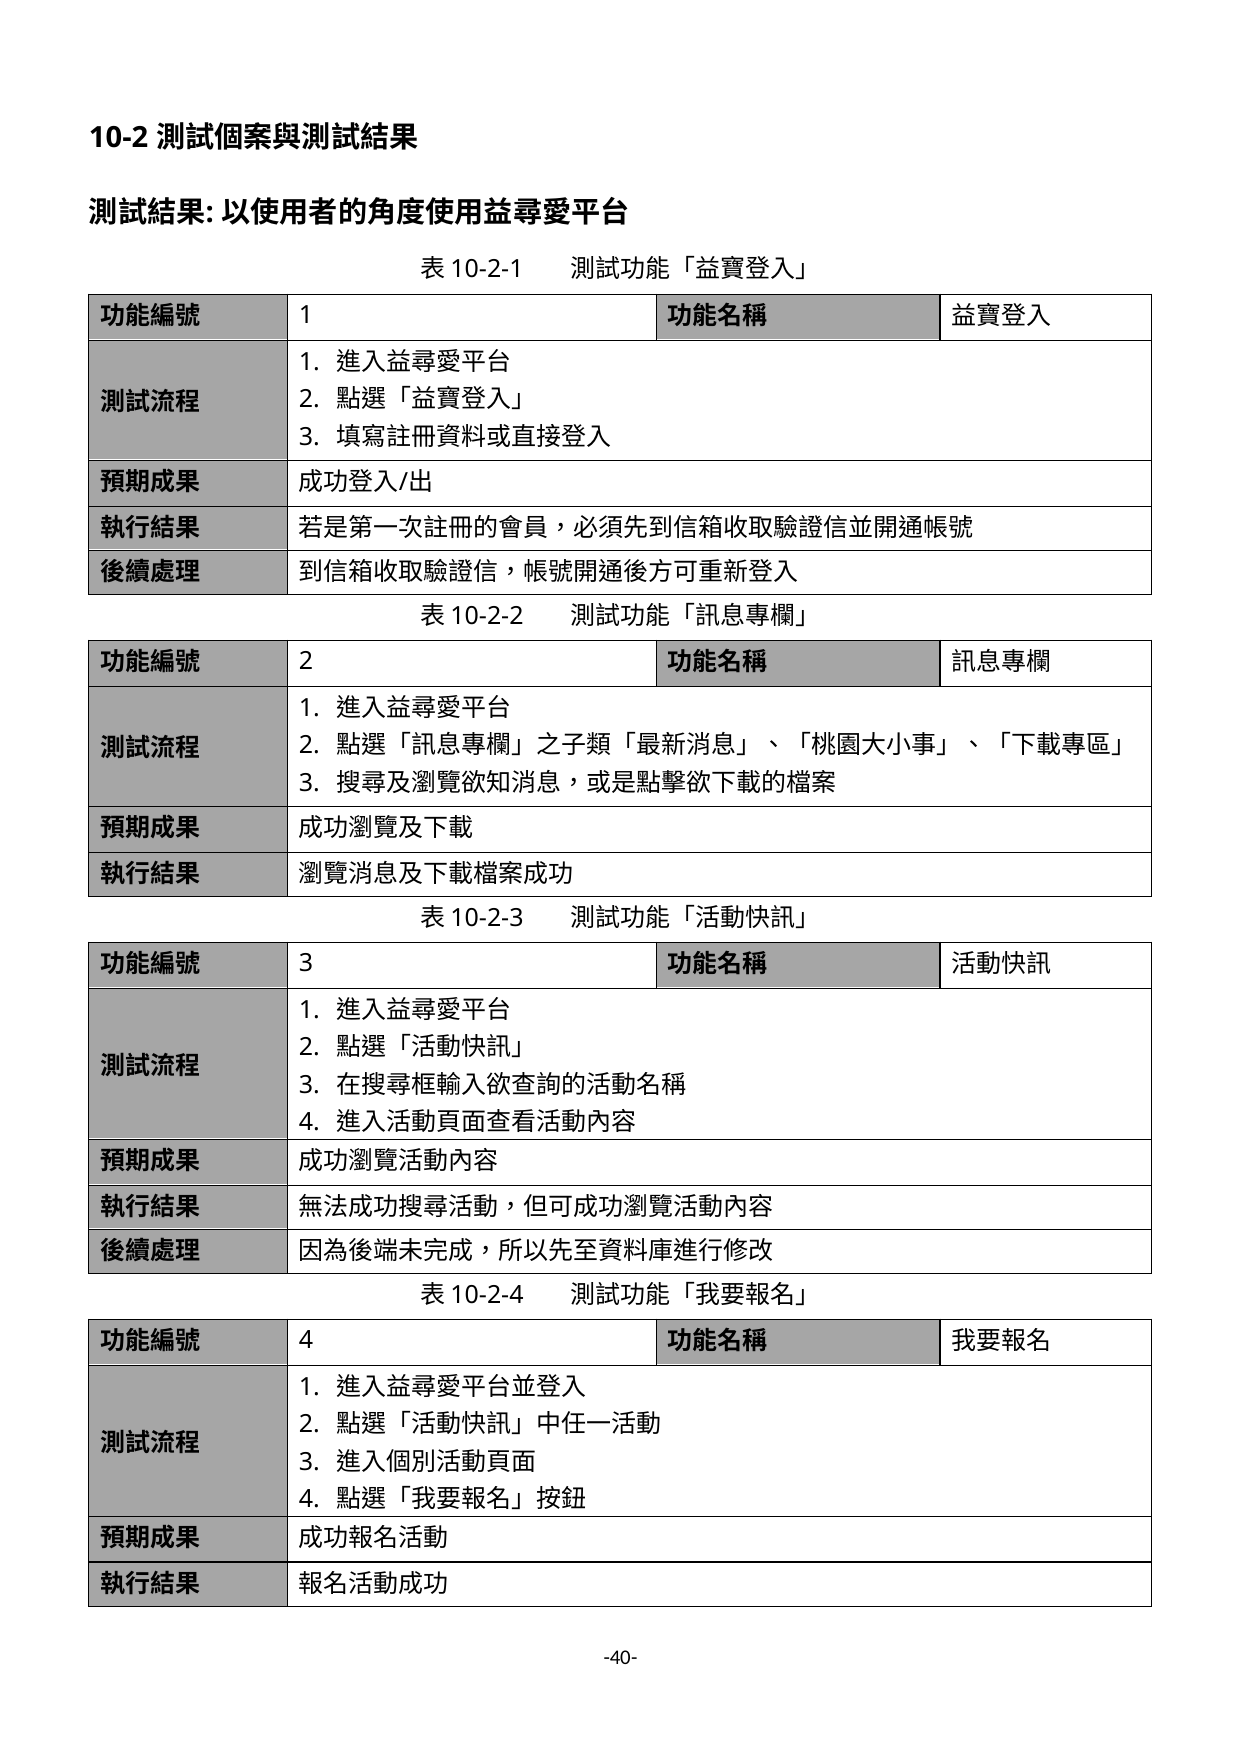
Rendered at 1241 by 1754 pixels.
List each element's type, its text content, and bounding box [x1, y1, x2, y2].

table_cell 執行結果 [89, 1186, 287, 1228]
table_cell 後續處理 [89, 1230, 287, 1273]
table_cell 進入益尋愛平台並登入 點選「活動快訊」中任一活動 進入個別活動頁面 點選「我要報名」按鈕 [288, 1366, 1151, 1516]
table_cell 進入益尋愛平台 點選「益寶登入」 填寫註冊資料或直接登入 [288, 341, 1151, 459]
table_cell 訊息專欄 [941, 641, 1151, 686]
table_cell 預期成果 [89, 807, 287, 852]
table_cell 預期成果 [89, 461, 287, 506]
table_cell 無法成功搜尋活動，但可成功瀏覽活動內容 [288, 1186, 1151, 1228]
table_cell 功能編號 [89, 295, 287, 339]
table_cell 功能編號 [89, 641, 287, 686]
table_cell 我要報名 [941, 1320, 1151, 1364]
table_cell 測試流程 [89, 687, 287, 806]
table_cell 1 [288, 295, 656, 339]
table_cell 成功瀏覽活動內容 [288, 1140, 1151, 1184]
table_cell 功能編號 [89, 1320, 287, 1364]
table_cell 成功報名活動 [288, 1517, 1151, 1561]
table_cell 測試流程 [89, 341, 287, 459]
table_cell 後續處理 [89, 551, 287, 594]
table_cell 進入益尋愛平台 點選「訊息專欄」之子類「最新消息」、「桃園大小事」、「下載專區」 搜尋及瀏覽欲知消息，或是點擊欲下載的檔案 [288, 687, 1151, 806]
table_cell 執行結果 [89, 853, 287, 896]
table_cell 功能名稱 [657, 295, 939, 339]
table_cell 瀏覽消息及下載檔案成功 [288, 853, 1151, 896]
table_cell 3 [288, 943, 656, 987]
table_cell 4 [288, 1320, 656, 1364]
table_cell 表10-2-2 測試功能「訊息專欄」 [89, 595, 1152, 639]
table_cell 預期成果 [89, 1140, 287, 1184]
table_cell 功能名稱 [657, 641, 939, 686]
table_cell 表10-2-3 測試功能「活動快訊」 [89, 897, 1152, 942]
table_cell 功能名稱 [657, 1320, 939, 1364]
table_cell 因為後端未完成，所以先至資料庫進行修改 [288, 1230, 1151, 1273]
table_cell 執行結果 [89, 1563, 287, 1606]
table_cell 預期成果 [89, 1517, 287, 1561]
table_cell 報名活動成功 [288, 1563, 1151, 1606]
table_cell 若是第一次註冊的會員，必須先到信箱收取驗證信並開通帳號 [288, 507, 1151, 549]
table_cell 成功登入/出 [288, 461, 1151, 506]
table_header 表10-2-1 測試功能「益寶登入」 [89, 248, 1152, 293]
table_cell 功能名稱 [657, 943, 939, 987]
table_cell 2 [288, 641, 656, 686]
table_cell 成功瀏覽及下載 [288, 807, 1151, 852]
table_cell 活動快訊 [941, 943, 1151, 987]
table_cell 益寶登入 [941, 295, 1151, 339]
table_cell 進入益尋愛平台 點選「活動快訊」 在搜尋框輸入欲查詢的活動名稱 進入活動頁面查看活動內容 [288, 989, 1151, 1138]
table_cell 表10-2-4 測試功能「我要報名」 [89, 1274, 1152, 1318]
table_cell 測試流程 [89, 989, 287, 1138]
table_cell 執行結果 [89, 507, 287, 549]
table_cell 到信箱收取驗證信，帳號開通後方可重新登入 [288, 551, 1151, 594]
text 10-2 測試個案與測試結果 [89, 98, 1152, 173]
table_cell 測試流程 [89, 1366, 287, 1516]
text 測試結果: 以使用者的角度使用益尋愛平台 [89, 173, 1152, 248]
table_cell 功能編號 [89, 943, 287, 987]
